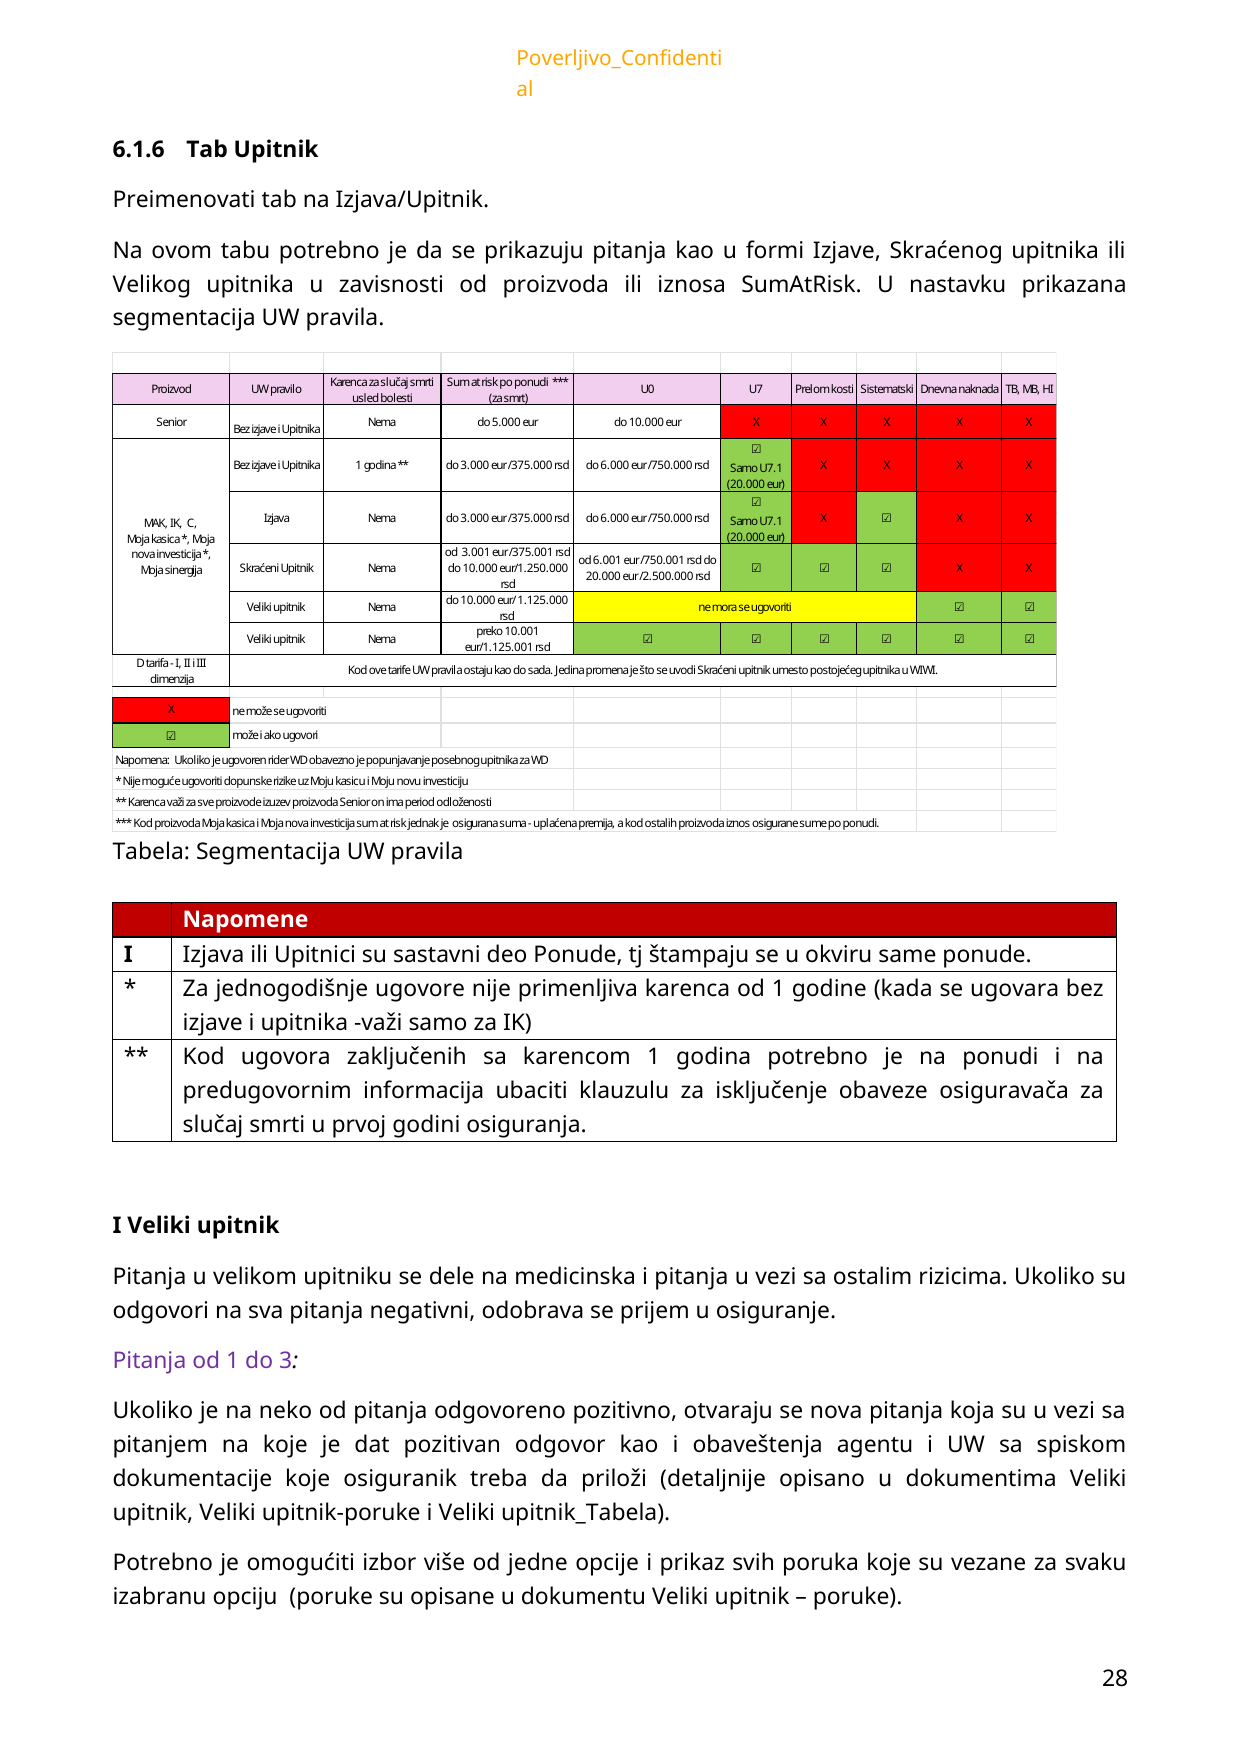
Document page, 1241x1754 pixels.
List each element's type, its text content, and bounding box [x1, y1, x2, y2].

table_cell ** [113, 1040, 171, 1141]
table_header Napomene [172, 903, 1116, 936]
text Ukoliko je na neko od pitanja odgovoreno pozitivno, otvaraju se nova pitanja koja su u vezi sa pitanjem na koje je dat pozitivan odgovor kao i obaveštenja agentu i UW sa spiskom dokumentacije koje osiguranik treba da priloži (detaljnije opisano u dokumentima Veliki upitnik, Veliki upitnik-poruke i Veliki upitnik_Tabela). [112, 1394, 1128, 1527]
table_cell I [113, 938, 171, 971]
text Tabela: Segmentacija UW pravila [112, 834, 1128, 866]
table_cell Izjava ili Upitnici su sastavni deo Ponude, tj štampaju se u okviru same ponude. [172, 938, 1116, 971]
text Potrebno je omogućiti izbor više od jedne opcije i prikaz svih poruka koje su vezane za svaku izabranu opciju (poruke su opisane u dokumentu Veliki upitnik – poruke). [112, 1546, 1128, 1611]
table_cell Za jednogodišnje ugovore nije primenljiva karenca od 1 godine (kada se ugovara bez izjave i upitnika -važi samo za IK) [172, 972, 1116, 1039]
text Na ovom tabu potrebno je da se prikazuju pitanja kao u formi Izjave, Skraćenog upitnika ili Velikog upitnika u zavisnosti od proizvoda ili iznosa SumAtRisk. U nastavku prikazana segmentacija UW pravila. [112, 234, 1128, 332]
table_header [113, 903, 171, 936]
text I Veliki upitnik [112, 1209, 1128, 1241]
text Preimenovati tab na Izjava/Upitnik. [112, 183, 1128, 214]
list Tab Upitnik [112, 133, 1128, 164]
text Pitanja od 1 do 3: [112, 1344, 1128, 1375]
text Pitanja u velikom upitniku se dele na medicinska i pitanja u vezi sa ostalim rizicima. Ukoliko su odgovori na sva pitanja negativni, odobrava se prijem u osiguranje. [112, 1260, 1128, 1325]
table_cell Kod ugovora zaključenih sa karencom 1 godina potrebno je na ponudi i na predugovornim informacija ubaciti klauzulu za isključenje obaveze osiguravača za slučaj smrti u prvoj godini osiguranja. [172, 1040, 1116, 1141]
table_cell * [113, 972, 171, 1039]
